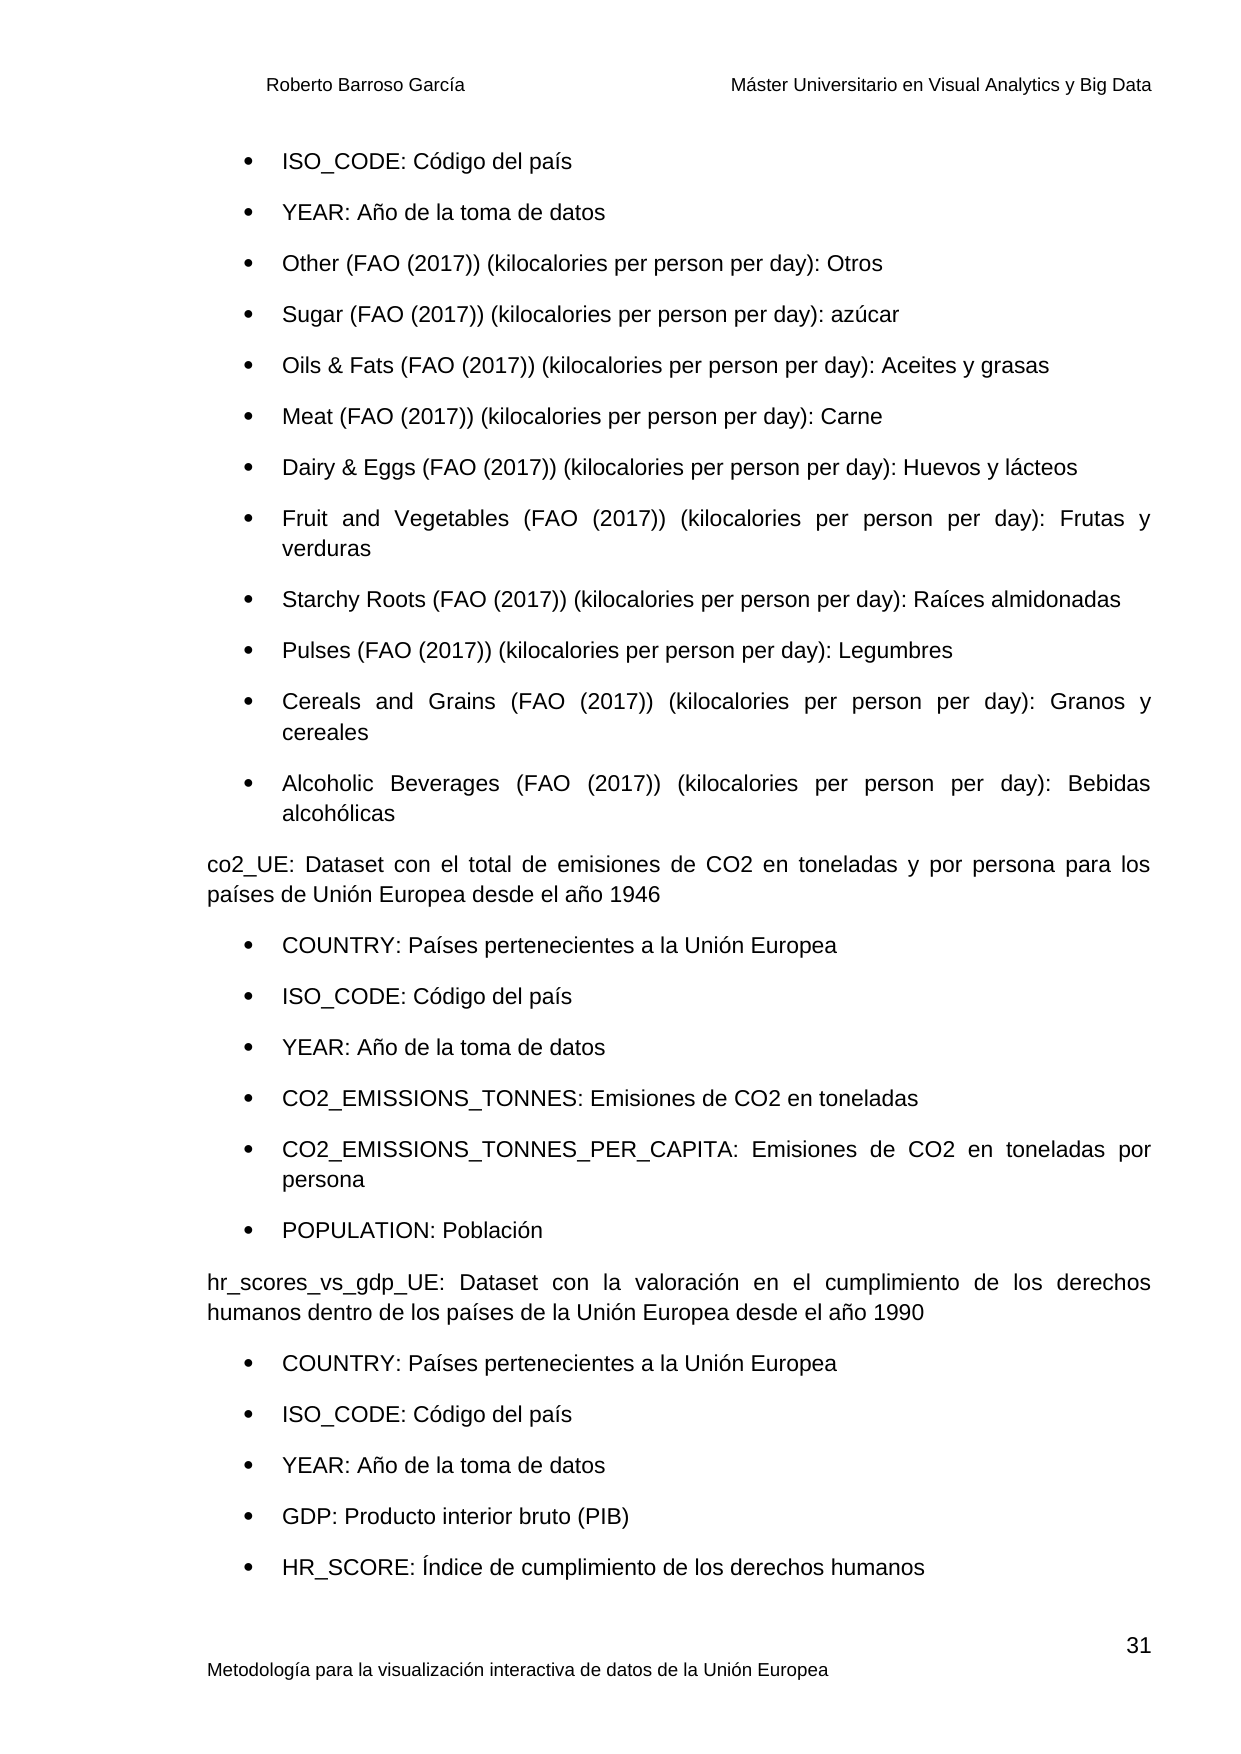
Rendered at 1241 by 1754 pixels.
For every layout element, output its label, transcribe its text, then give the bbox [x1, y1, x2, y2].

list Meat (FAO (2017)) (kilocalories per person per day): Carne [244, 403, 1152, 429]
list Oils & Fats (FAO (2017)) (kilocalories per person per day): Aceites y grasas [244, 352, 1152, 378]
list Dairy & Eggs (FAO (2017)) (kilocalories per person per day): Huevos y lácteos [244, 454, 1152, 480]
list Pulses (FAO (2017)) (kilocalories per person per day): Legumbres [244, 637, 1152, 664]
list COUNTRY: Países pertenecientes a la Unión Europea [244, 932, 1152, 958]
list ISO_CODE: Código del país [244, 148, 1152, 174]
text co2_UE: Dataset con el total de emisiones de CO2 en toneladas y por persona para los países de Unión Europea desde el año 1946 [207, 851, 1152, 907]
list CO2_EMISSIONS_TONNES_PER_CAPITA: Emisiones de CO2 en toneladas por persona [244, 1136, 1152, 1193]
text hr_scores_vs_gdp_UE: Dataset con la valoración en el cumplimiento de los derechos humanos dentro de los países de la Unión Europea desde el año 1990 [207, 1268, 1152, 1325]
list Fruit and Vegetables (FAO (2017)) (kilocalories per person per day): Frutas y verduras [244, 505, 1152, 562]
list Cereals and Grains (FAO (2017)) (kilocalories per person per day): Granos y cereales [244, 688, 1152, 745]
list Starchy Roots (FAO (2017)) (kilocalories per person per day): Raíces almidonadas [244, 586, 1152, 613]
list COUNTRY: Países pertenecientes a la Unión Europea [244, 1350, 1152, 1376]
list Other (FAO (2017)) (kilocalories per person per day): Otros [244, 250, 1152, 276]
list Alcoholic Beverages (FAO (2017)) (kilocalories per person per day): Bebidas alcohólicas [244, 769, 1152, 826]
list YEAR: Año de la toma de datos [244, 1452, 1152, 1478]
list Sugar (FAO (2017)) (kilocalories per person per day): azúcar [244, 301, 1152, 327]
list YEAR: Año de la toma de datos [244, 1034, 1152, 1061]
list CO2_EMISSIONS_TONNES: Emisiones de CO2 en toneladas [244, 1085, 1152, 1112]
list ISO_CODE: Código del país [244, 1401, 1152, 1427]
list ISO_CODE: Código del país [244, 983, 1152, 1009]
list YEAR: Año de la toma de datos [244, 199, 1152, 225]
list GDP: Producto interior bruto (PIB) [244, 1503, 1152, 1529]
list POPULATION: Población [244, 1217, 1152, 1244]
list HR_SCORE: Índice de cumplimiento de los derechos humanos [244, 1554, 1152, 1580]
